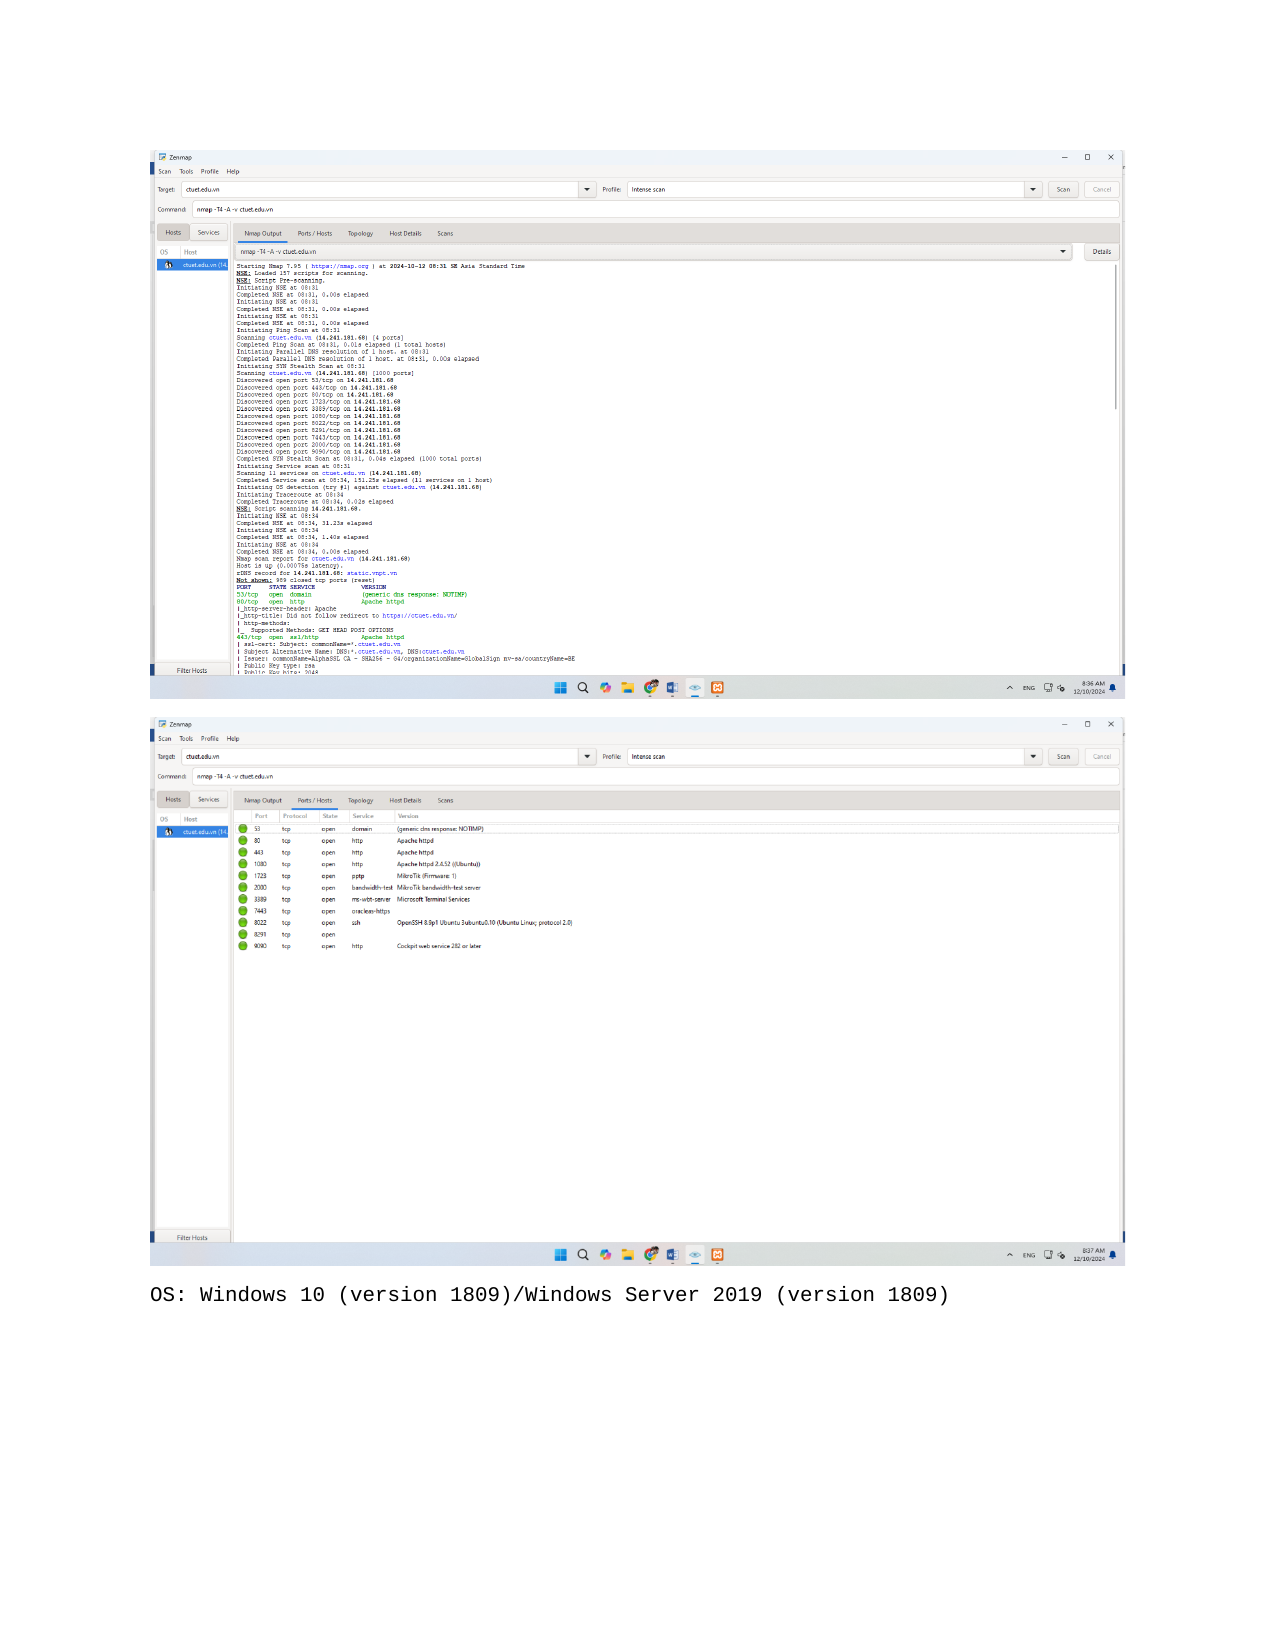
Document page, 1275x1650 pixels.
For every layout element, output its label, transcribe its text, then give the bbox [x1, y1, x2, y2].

text OS: Windows 10 (version 1809)/Windows Server 2019 (version 1809) [150, 1284, 1125, 1308]
picture [150, 150, 1125, 699]
picture [150, 717, 1125, 1266]
